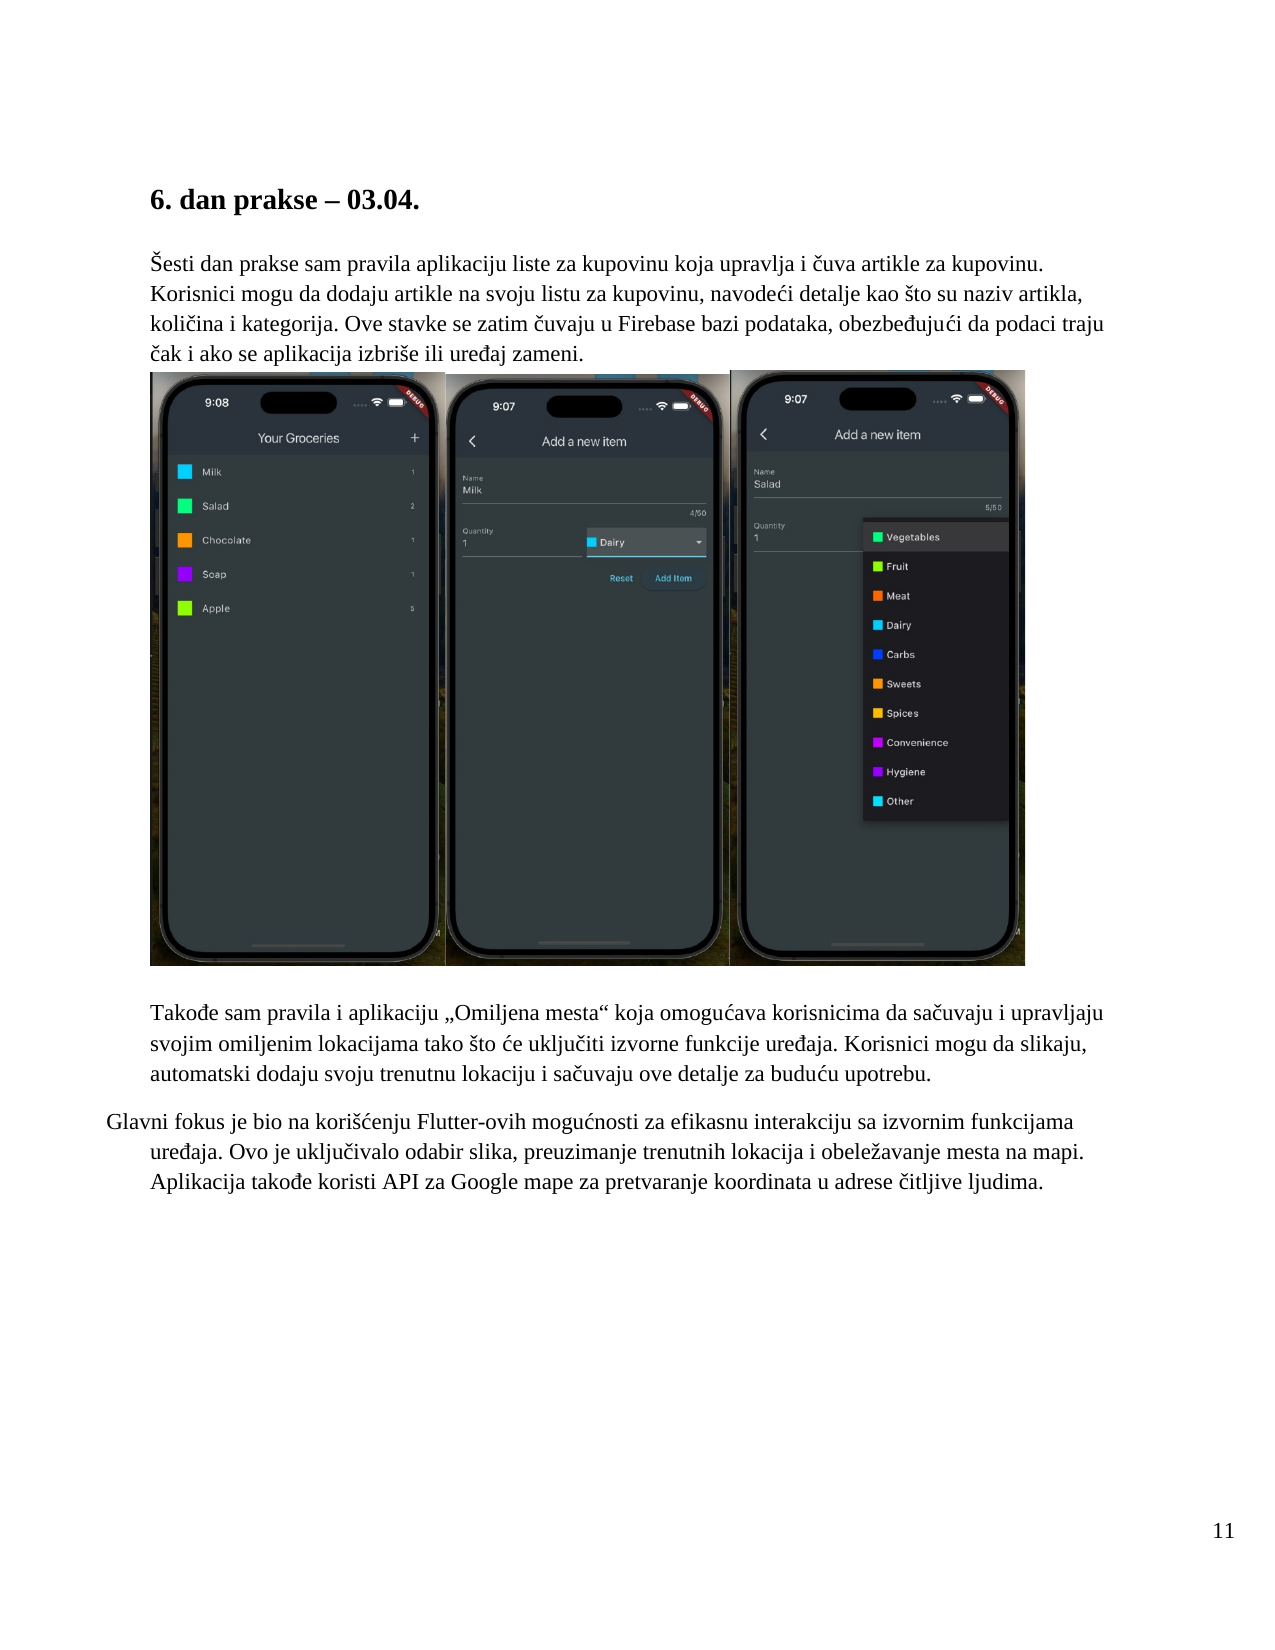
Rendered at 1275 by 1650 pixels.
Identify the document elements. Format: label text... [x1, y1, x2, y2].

picture [150, 370, 1025, 966]
